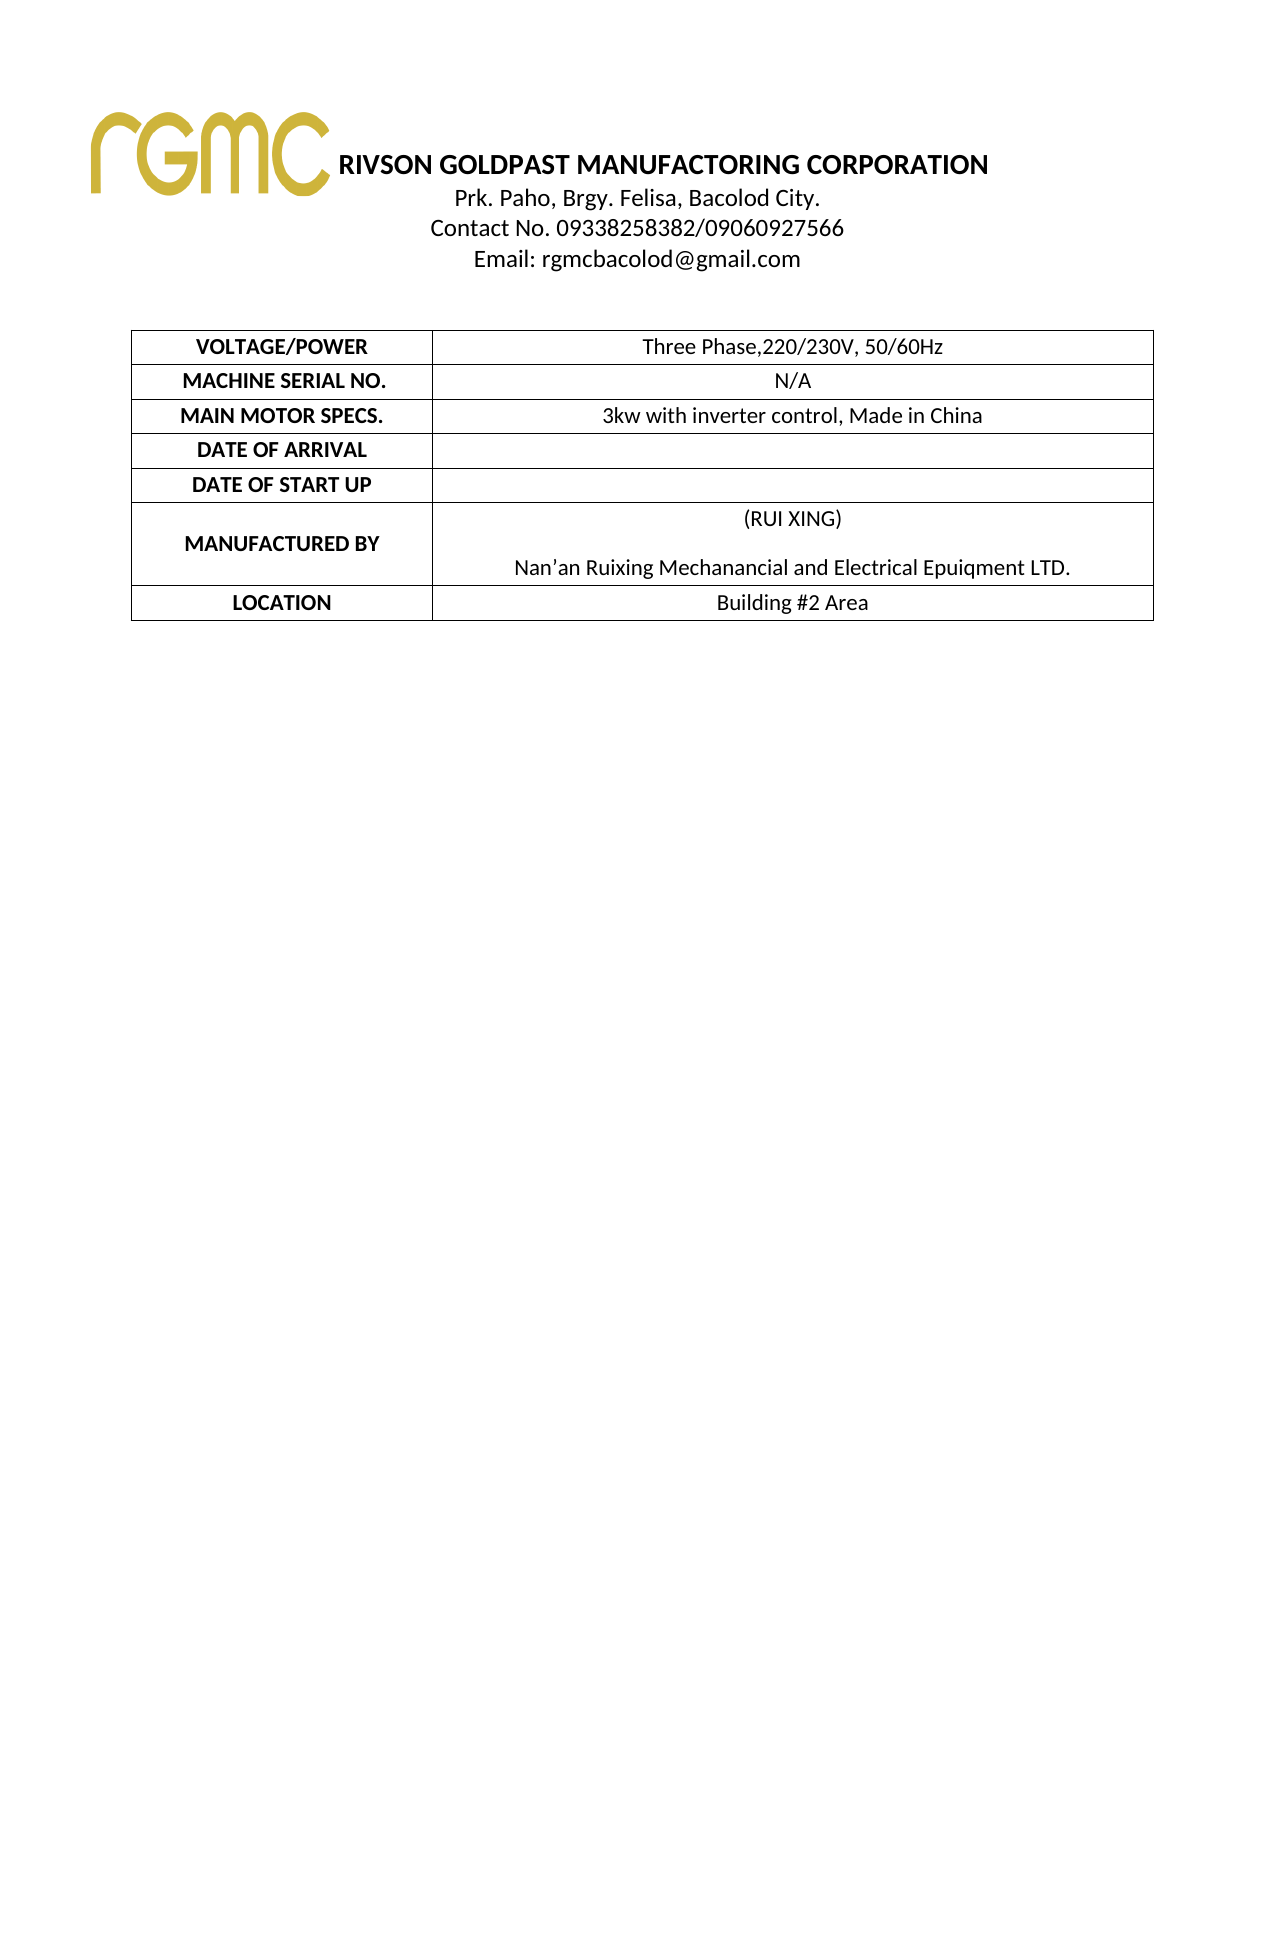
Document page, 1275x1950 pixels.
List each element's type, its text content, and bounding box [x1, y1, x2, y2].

table_cell VOLTAGE/POWER [132, 331, 432, 364]
table_cell [433, 469, 1153, 502]
table_cell DATE OF START UP [132, 469, 432, 502]
table_cell MAIN MOTOR SPECS. [132, 400, 432, 433]
table_cell MACHINE SERIAL NO. [132, 365, 432, 398]
table_cell LOCATION [132, 586, 432, 620]
table_cell 3kw with inverter control, Made in China [433, 400, 1153, 433]
table_cell DATE OF ARRIVAL [132, 434, 432, 467]
picture [83, 100, 339, 207]
table_cell Building #2 Area [433, 586, 1153, 620]
table_cell [433, 434, 1153, 467]
table_cell (RUI XING) Nan’an Ruixing Mechanancial and Electrical Epuiqment LTD. [433, 503, 1153, 585]
table_cell Three Phase,220/230V, 50/60Hz [433, 331, 1153, 364]
table_cell MANUFACTURED BY [132, 503, 432, 585]
table_cell N/A [433, 365, 1153, 398]
